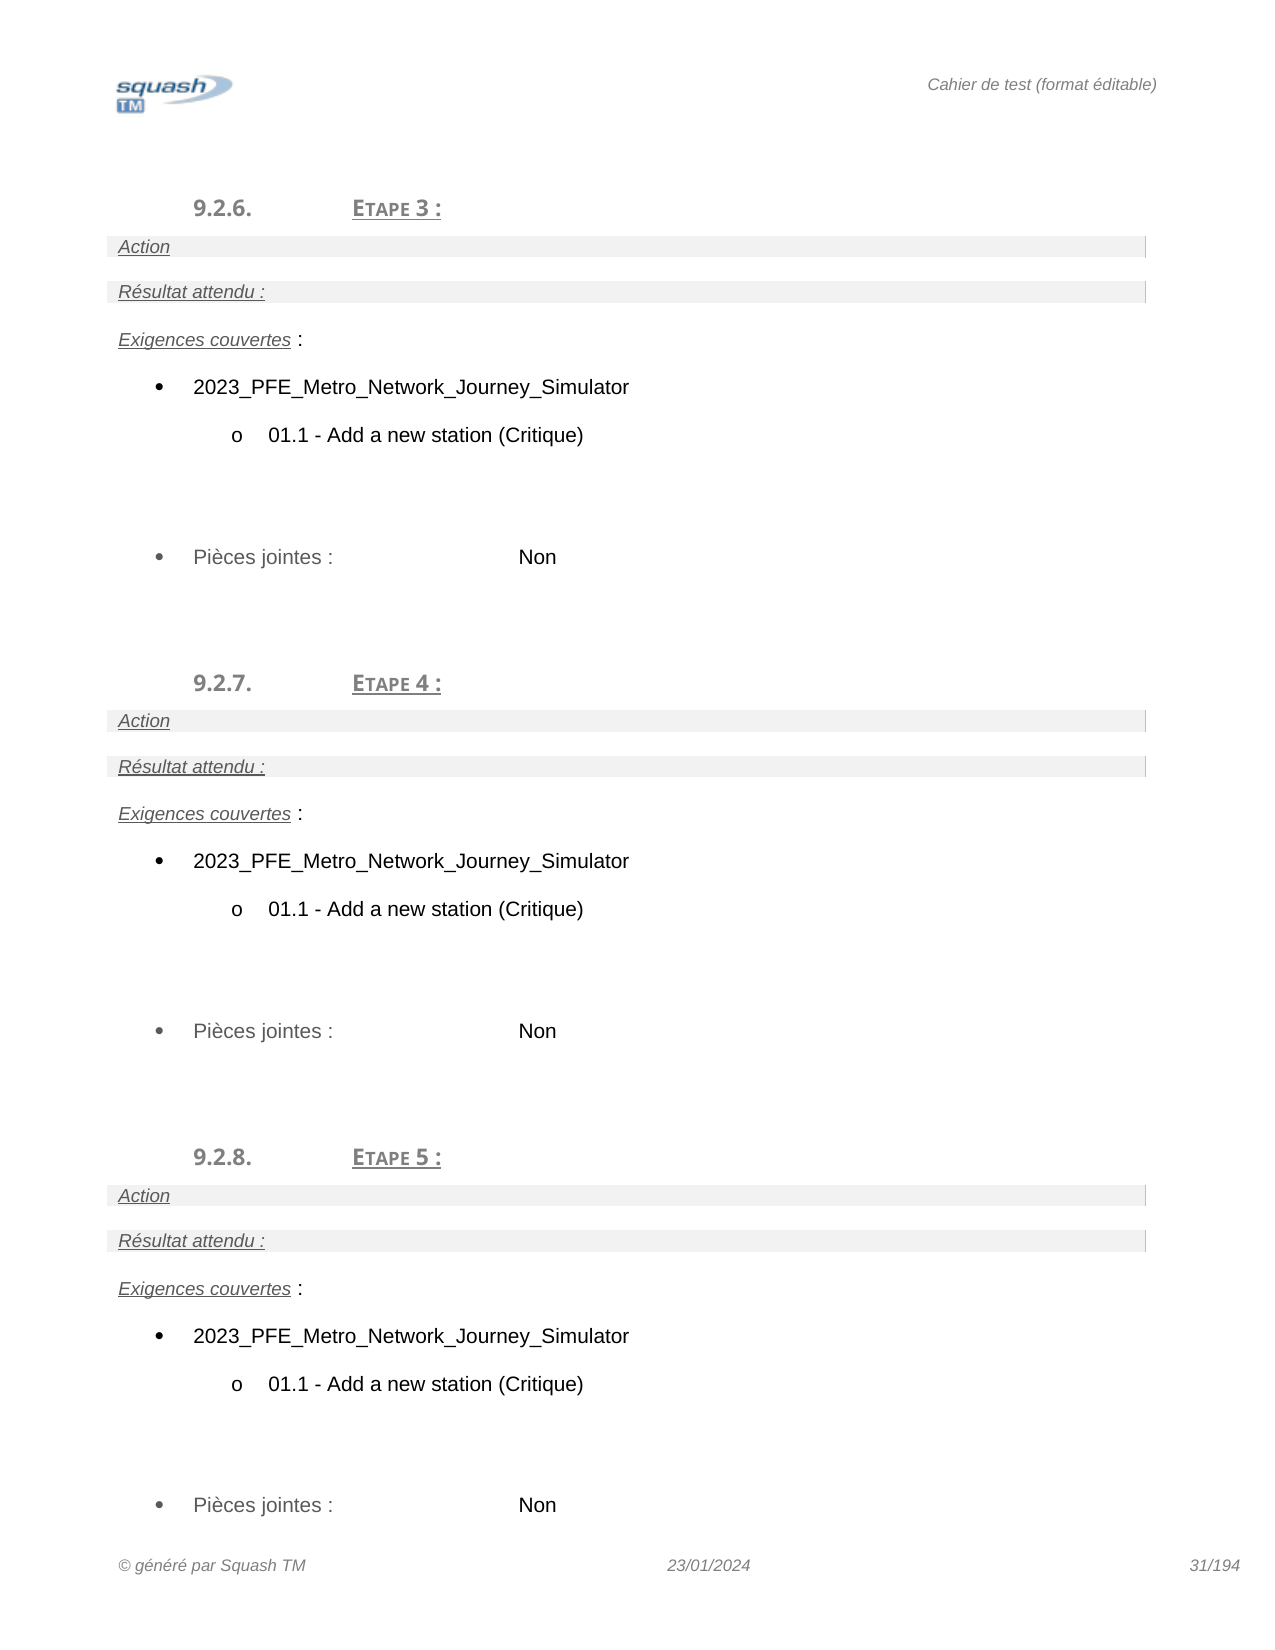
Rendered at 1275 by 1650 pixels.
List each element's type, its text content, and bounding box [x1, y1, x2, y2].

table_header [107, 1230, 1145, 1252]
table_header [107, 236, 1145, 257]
list 2023_PFE_Metro_Network_Journey_Simulator [156, 849, 1157, 873]
subtitle Etape 4 : [193, 666, 1157, 698]
list 01.1 - Add a new station (Critique) [231, 897, 1157, 923]
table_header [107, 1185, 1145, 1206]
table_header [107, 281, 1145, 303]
subtitle Etape 5 : [193, 1141, 1157, 1172]
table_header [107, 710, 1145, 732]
picture [111, 69, 237, 117]
list 01.1 - Add a new station (Critique) [231, 423, 1157, 449]
text Exigences couvertes : [118, 327, 1157, 351]
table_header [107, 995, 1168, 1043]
list 2023_PFE_Metro_Network_Journey_Simulator [156, 1323, 1157, 1348]
list 01.1 - Add a new station (Critique) [231, 1372, 1157, 1397]
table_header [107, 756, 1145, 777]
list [156, 375, 1157, 399]
subtitle Etape 3 : [193, 192, 1157, 223]
text Exigences couvertes : [118, 1276, 1157, 1299]
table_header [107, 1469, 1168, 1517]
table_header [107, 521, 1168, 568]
text Exigences couvertes : [118, 801, 1157, 825]
